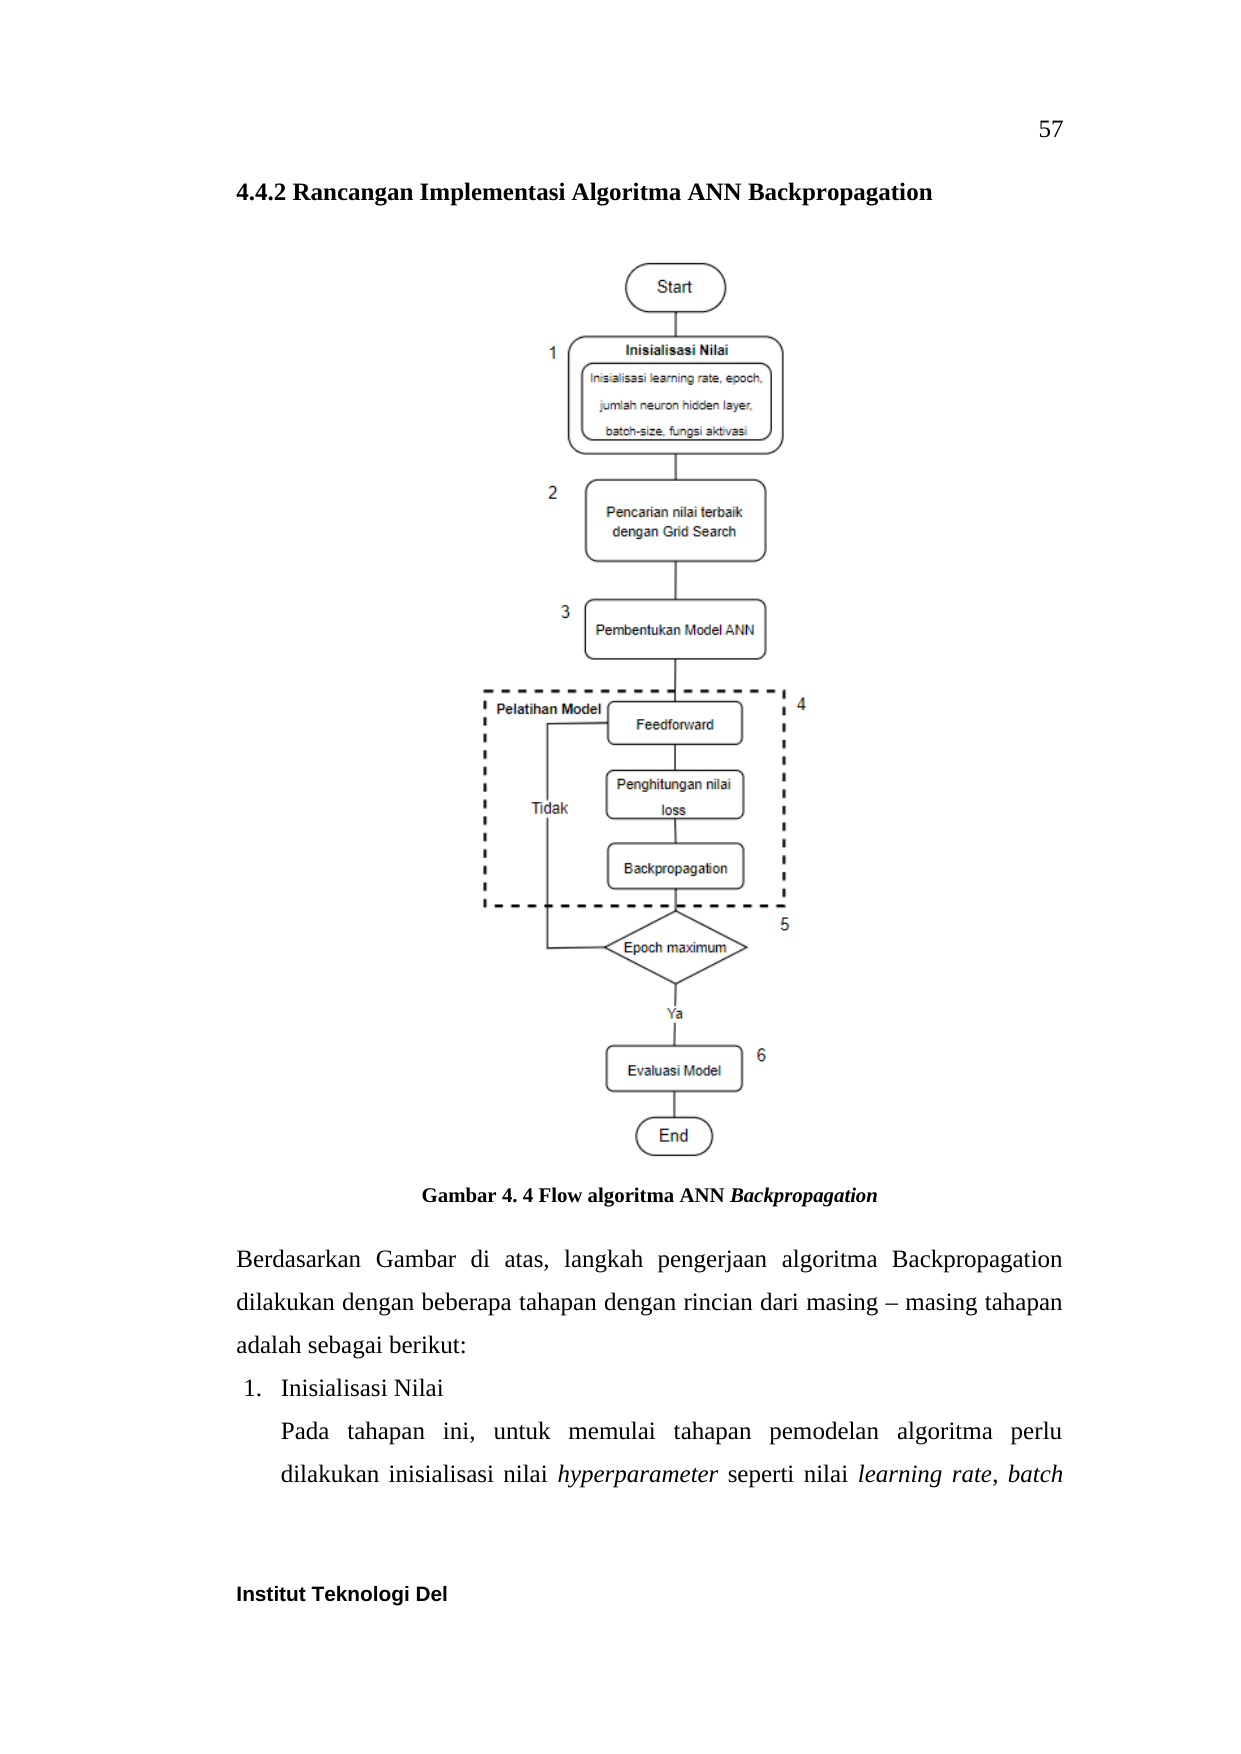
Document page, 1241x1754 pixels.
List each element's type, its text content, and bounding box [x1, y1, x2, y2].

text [281, 1416, 1063, 1488]
text Berdasarkan Gambar di atas, langkah pengerjaan algoritma Backpropagation dilakukan dengan beberapa tahapan dengan rincian dari masing – masing tahapan adalah sebagai berikut: [236, 1244, 1063, 1359]
subtitle 4.4.2 Rancangan Implementasi Algoritma ANN Backpropagation [236, 177, 1063, 206]
picture [466, 245, 834, 1169]
text Gambar 4. 4 Flow algoritma ANN Backpropagation [236, 1183, 1063, 1207]
list Inisialisasi Nilai [243, 1373, 1063, 1402]
